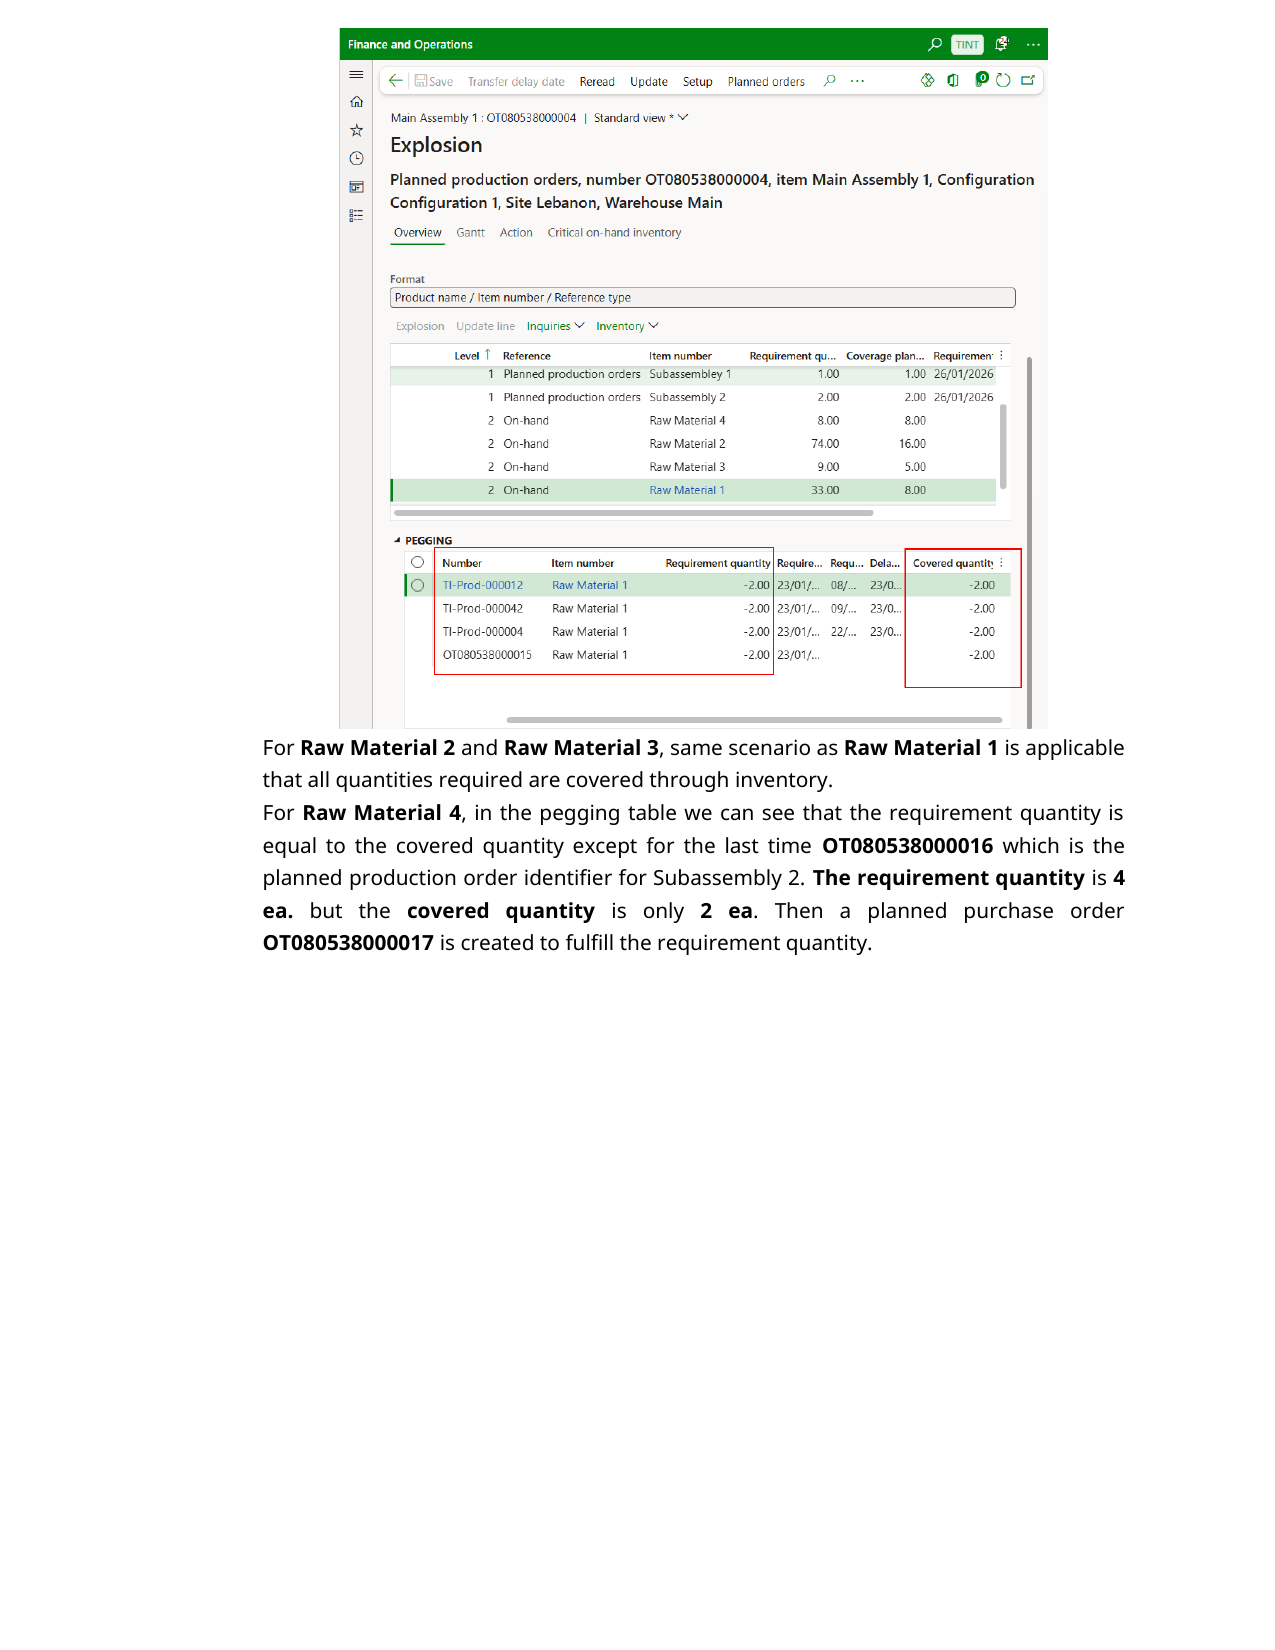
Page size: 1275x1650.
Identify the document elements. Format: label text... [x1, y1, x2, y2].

picture [339, 28, 1048, 729]
list For Raw Material 4, in the pegging table we can see that the requirement quantity is equal to the covered quantity except for the last time OT080538000016 which is the planned production order identifier for Subassembly 2. The requirement quantity is 4 ea. but the covered quantity is only 2 ea. Then a planned purchase order OT080538000017 is created to fulfill the requirement quantity. [262, 798, 1125, 957]
list For Raw Material 2 and Raw Material 3, same scenario as Raw Material 1 is applicable that all quantities required are covered through inventory. [262, 733, 1125, 794]
